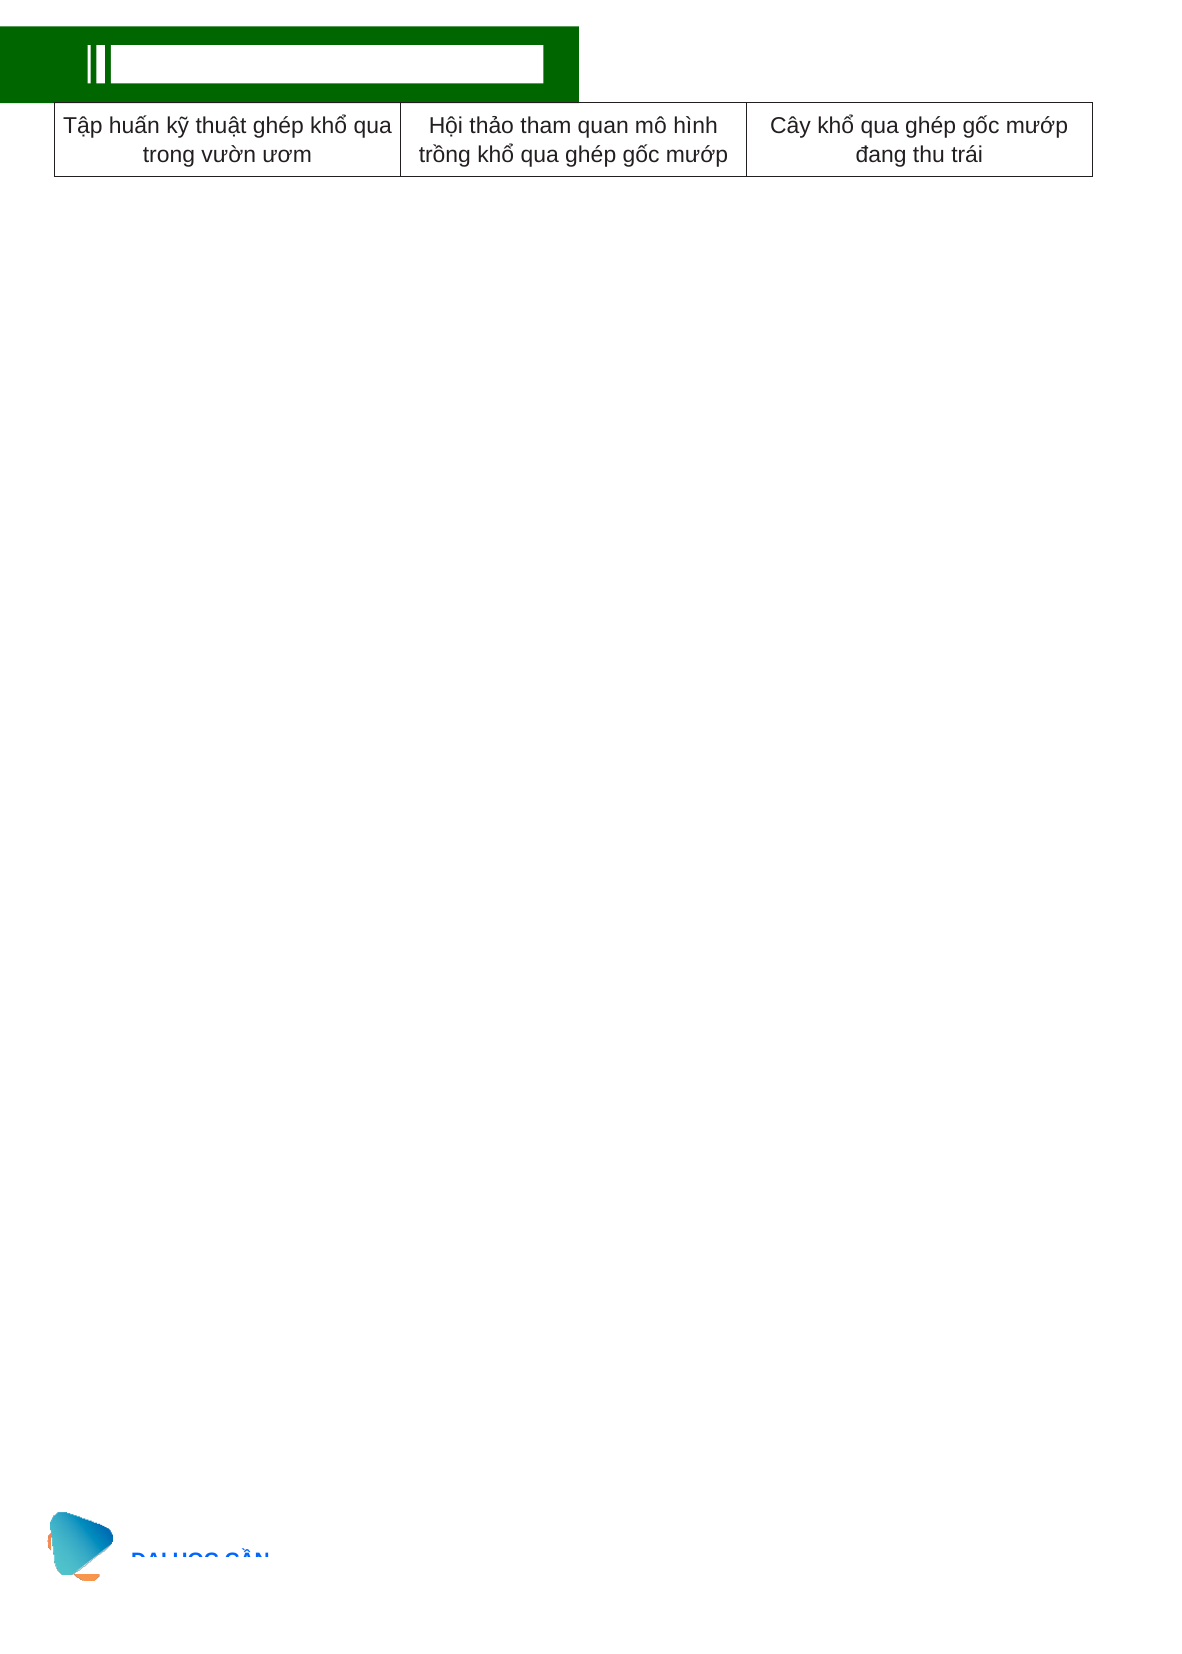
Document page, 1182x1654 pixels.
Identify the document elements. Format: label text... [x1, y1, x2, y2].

table_cell Hội thảo tham quan mô hình trồng khổ qua ghép gốc mướp [401, 103, 746, 176]
table_cell Cây khổ qua ghép gốc mướp đang thu trái [747, 103, 1092, 176]
table_cell Tập huấn kỹ thuật ghép khổ qua trong vườn ươm [55, 103, 400, 176]
picture [47, 1510, 113, 1581]
